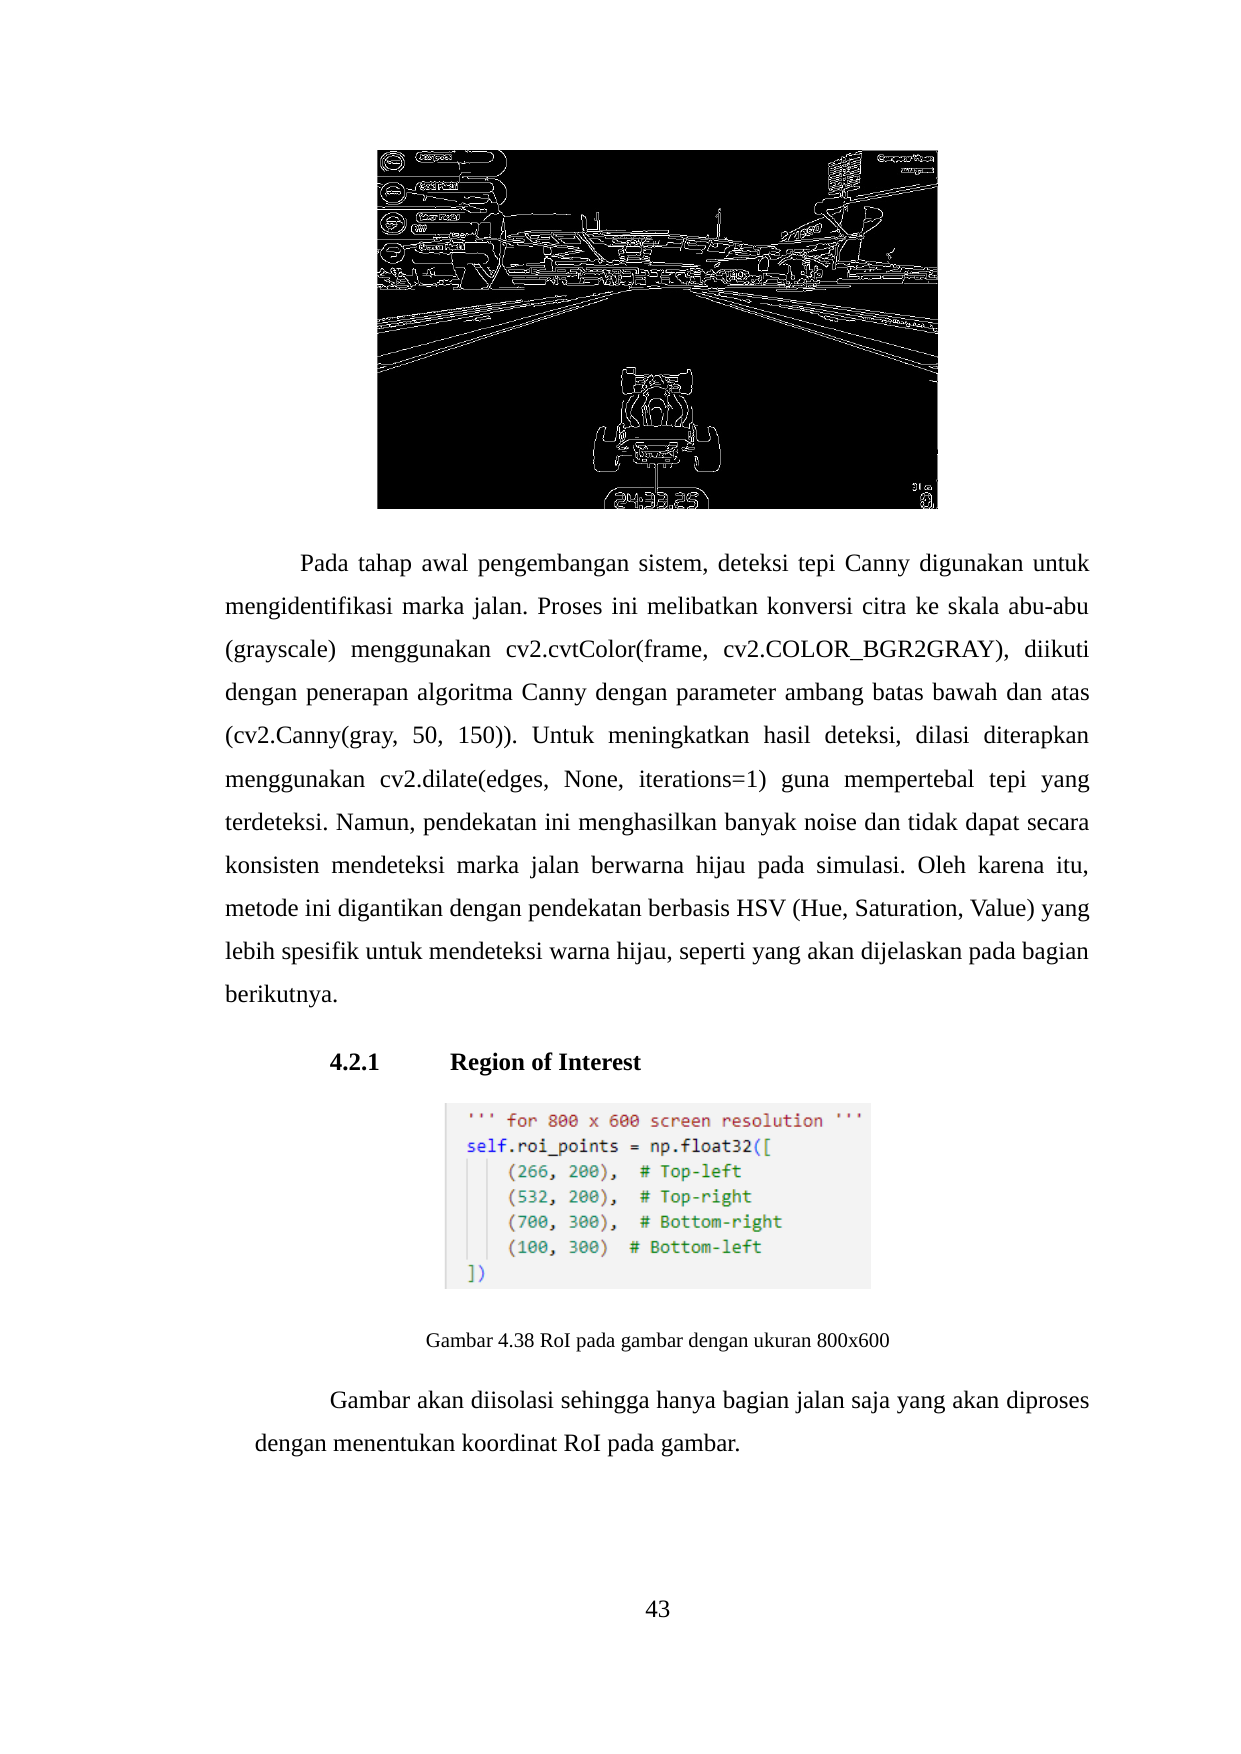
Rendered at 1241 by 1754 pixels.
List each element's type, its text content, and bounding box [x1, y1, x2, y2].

text Pada tahap awal pengembangan sistem, deteksi tepi Canny digunakan untuk mengidentifikasi marka jalan. Proses ini melibatkan konversi citra ke skala abu-abu (grayscale) menggunakan cv2.cvtColor(frame, cv2.COLOR_BGR2GRAY), diikuti dengan penerapan algoritma Canny dengan parameter ambang batas bawah dan atas (cv2.Canny(gray, 50, 150)). Untuk meningkatkan hasil deteksi, dilasi diterapkan menggunakan cv2.dilate(edges, None, iterations=1) guna mempertebal tepi yang terdeteksi. Namun, pendekatan ini menghasilkan banyak noise dan tidak dapat secara konsisten mendeteksi marka jalan berwarna hijau pada simulasi. Oleh karena itu, metode ini digantikan dengan pendekatan berbasis HSV (Hue, Saturation, Value) yang lebih spesifik untuk mendeteksi warna hijau, seperti yang akan dijelaskan pada bagian berikutnya. [225, 548, 1090, 1008]
subtitle Region of Interest [254, 1047, 1090, 1076]
picture [444, 1103, 871, 1289]
picture [377, 150, 938, 509]
text Gambar akan diisolasi sehingga hanya bagian jalan saja yang akan diproses dengan menentukan koordinat RoI pada gambar. [254, 1385, 1090, 1457]
